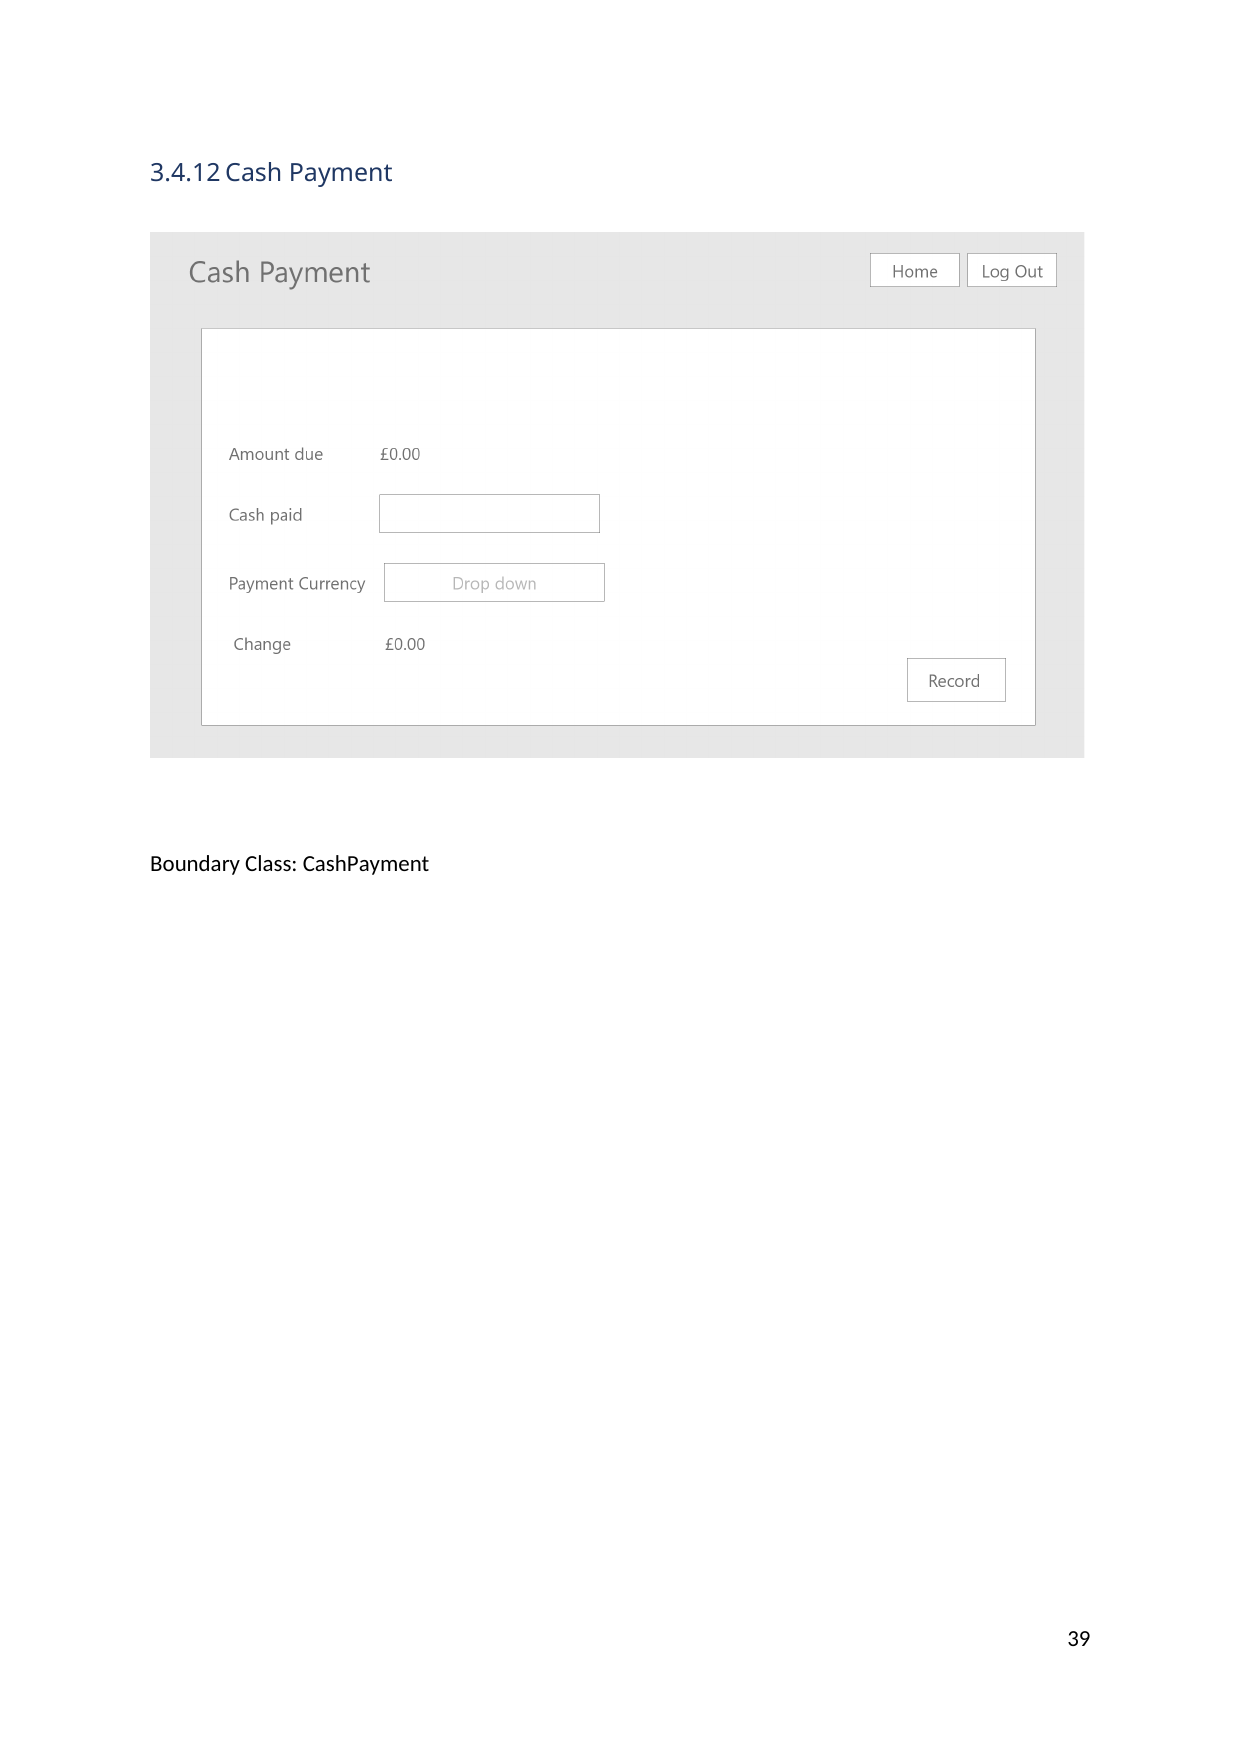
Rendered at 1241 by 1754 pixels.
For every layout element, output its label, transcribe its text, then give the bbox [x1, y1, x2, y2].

subtitle Cash Payment [150, 154, 1090, 188]
text Boundary Class: CashPayment [150, 849, 1090, 877]
picture [150, 232, 1084, 758]
